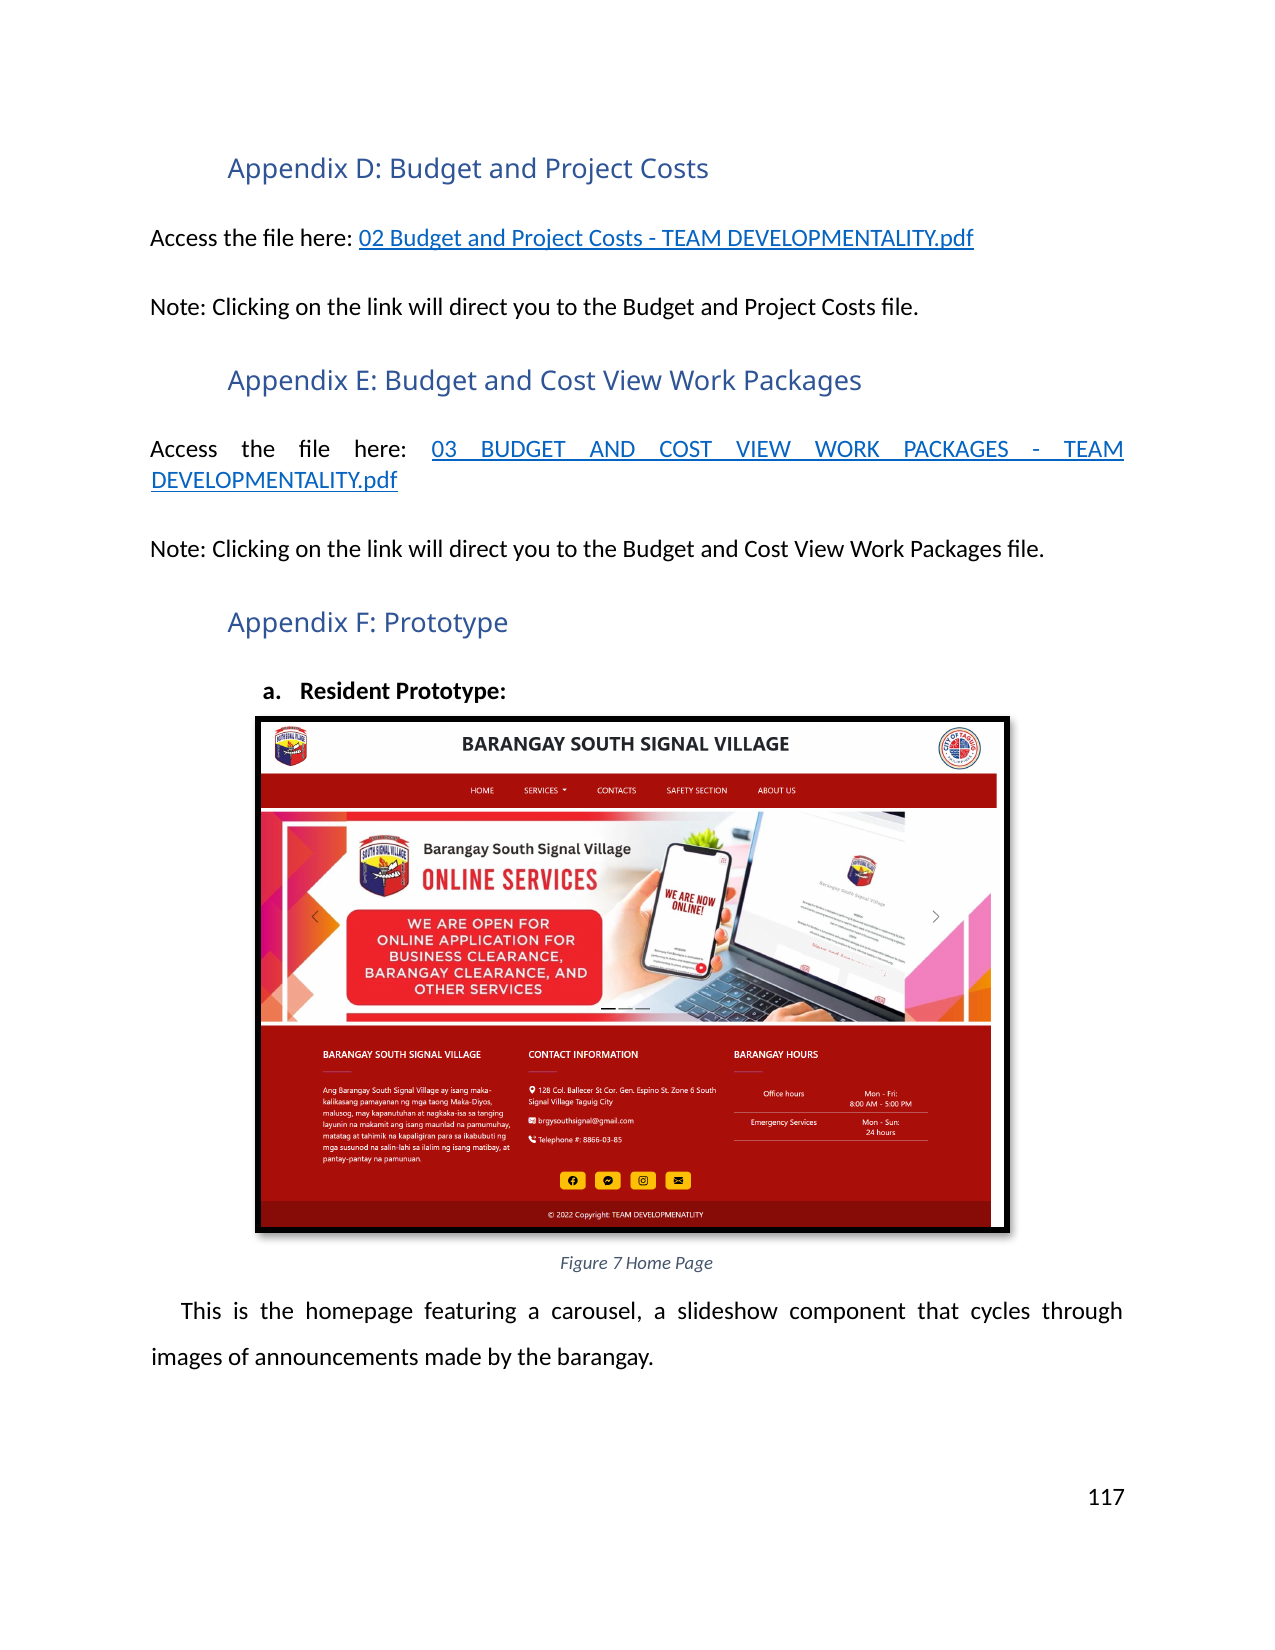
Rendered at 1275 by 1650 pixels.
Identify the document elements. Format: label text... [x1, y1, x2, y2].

text Note: Clicking on the link will direct you to the Budget and Project Costs file. [150, 291, 1125, 322]
picture [261, 722, 1004, 1227]
text Note: Clicking on the link will direct you to the Budget and Cost View Work Packages file. [150, 533, 1125, 564]
text Figure 7 Home Page [150, 1251, 1125, 1274]
list Resident Prototype: [262, 676, 1125, 706]
text Access the file here: 03 BUDGET AND COST VIEW WORK PACKAGES - TEAM DEVELOPMENTALITY.pdf [150, 433, 1125, 495]
text Access the file here: 02 Budget and Project Costs - TEAM DEVELOPMENTALITY.pdf [150, 222, 1125, 253]
subtitle Appendix F: Prototype [227, 603, 1125, 640]
text This is the homepage featuring a carousel, a slideshow component that cycles through images of announcements made by the barangay. [151, 1295, 1125, 1371]
subtitle Appendix E: Budget and Cost View Work Packages [227, 361, 1125, 398]
subtitle Appendix D: Budget and Project Costs [227, 150, 1125, 187]
